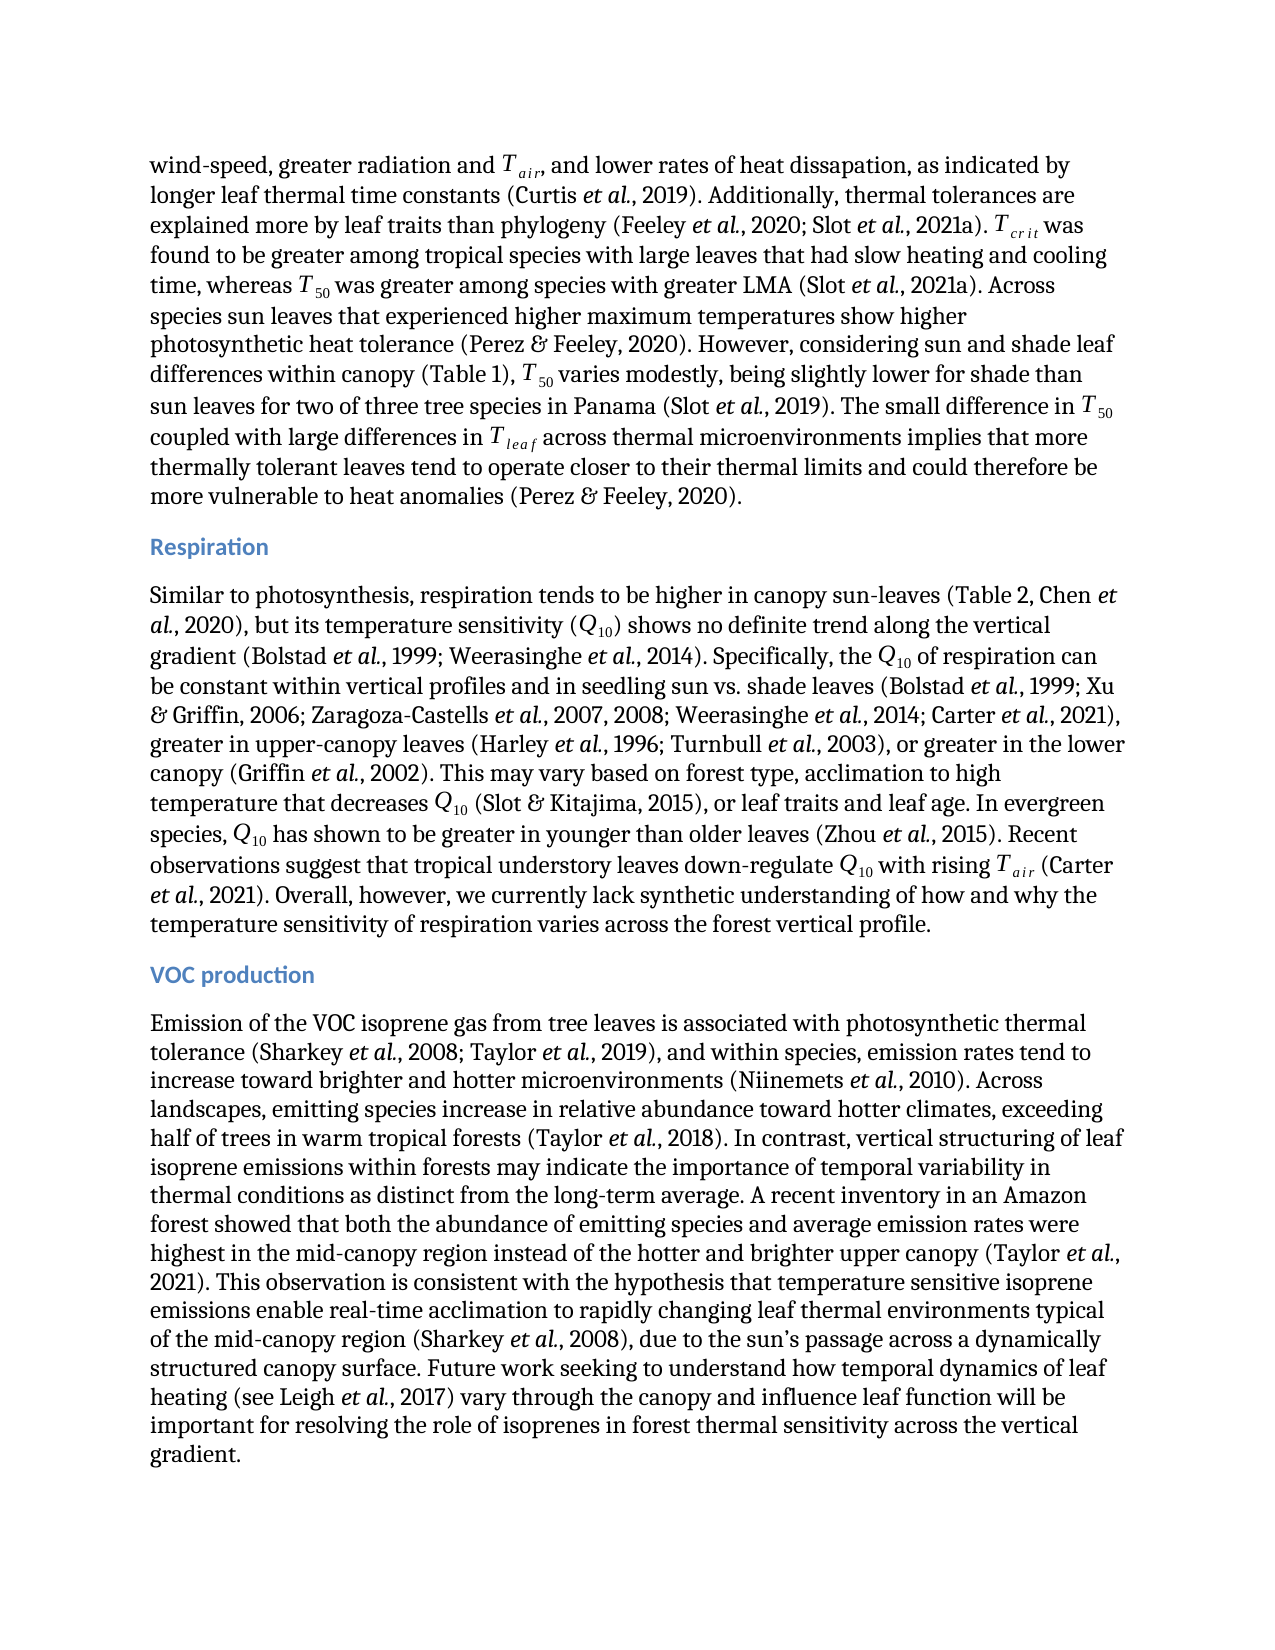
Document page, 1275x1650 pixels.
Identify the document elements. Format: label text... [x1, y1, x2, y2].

subtitle VOC production [150, 959, 1125, 990]
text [150, 150, 1125, 511]
subtitle Respiration [150, 531, 1125, 562]
text Emission of the VOC isoprene gas from tree leaves is associated with photosynthetic thermal tolerance (Sharkey et al., 2008; Taylor et al., 2019), and within species, emission rates tend to increase toward brighter and hotter microenvironments (Niinemets et al., 2010). Across landscapes, emitting species increase in relative abundance toward hotter climates, exceeding half of trees in warm tropical forests (Taylor et al., 2018). In contrast, vertical structuring of leaf isoprene emissions within forests may indicate the importance of temporal variability in thermal conditions as distinct from the long-term average. A recent inventory in an Amazon forest showed that both the abundance of emitting species and average emission rates were highest in the mid-canopy region instead of the hotter and brighter upper canopy (Taylor et al., 2021). This observation is consistent with the hypothesis that temperature sensitive isoprene emissions enable real-time acclimation to rapidly changing leaf thermal environments typical of the mid-canopy region (Sharkey et al., 2008), due to the sun’s passage across a dynamically structured canopy surface. Future work seeking to understand how temporal dynamics of leaf heating (see Leigh et al., 2017) vary through the canopy and influence leaf function will be important for resolving the role of isoprenes in forest thermal sensitivity across the vertical gradient. [150, 1009, 1125, 1469]
text Similar to photosynthesis, respiration tends to be higher in canopy sun-leaves (Table 2, Chen et al., 2020), but its temperature sensitivity () shows no definite trend along the vertical gradient (Bolstad et al., 1999; Weerasinghe et al., 2014). Specifically, the of respiration can be constant within vertical profiles and in seedling sun vs. shade leaves (Bolstad et al., 1999; Xu & Griffin, 2006; Zaragoza-Castells et al., 2007, 2008; Weerasinghe et al., 2014; Carter et al., 2021), greater in upper-canopy leaves (Harley et al., 1996; Turnbull et al., 2003), or greater in the lower canopy (Griffin et al., 2002). This may vary based on forest type, acclimation to high temperature that decreases (Slot & Kitajima, 2015), or leaf traits and leaf age. In evergreen species, has shown to be greater in younger than older leaves (Zhou et al., 2015). Recent observations suggest that tropical understory leaves down-regulate with rising (Carter et al., 2021). Overall, however, we currently lack synthetic understanding of how and why the temperature sensitivity of respiration varies across the forest vertical profile. [150, 581, 1125, 939]
